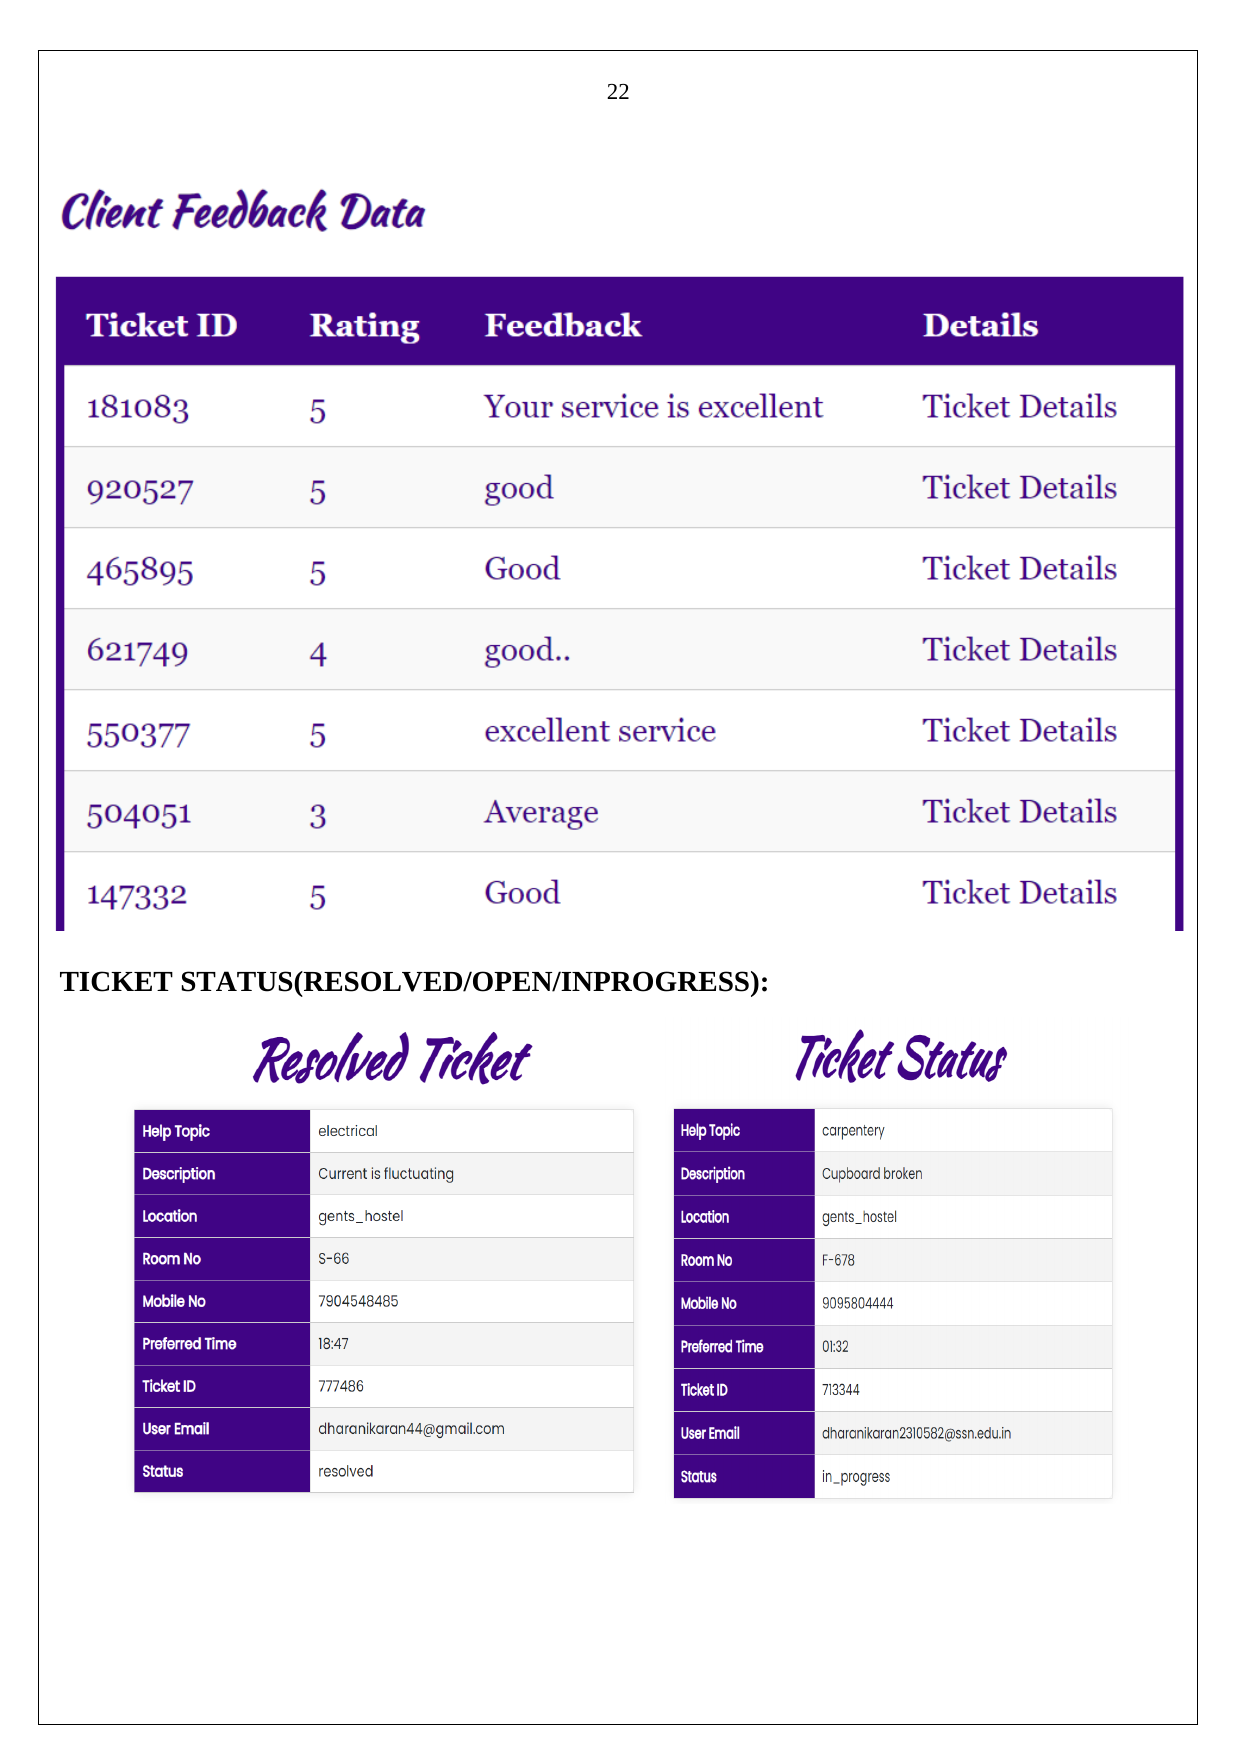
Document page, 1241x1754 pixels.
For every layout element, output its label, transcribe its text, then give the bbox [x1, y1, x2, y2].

picture [107, 997, 1129, 1504]
picture [39, 128, 1197, 931]
text TICKET STATUS(RESOLVED/OPEN/INPROGRESS): [39, 964, 1197, 998]
